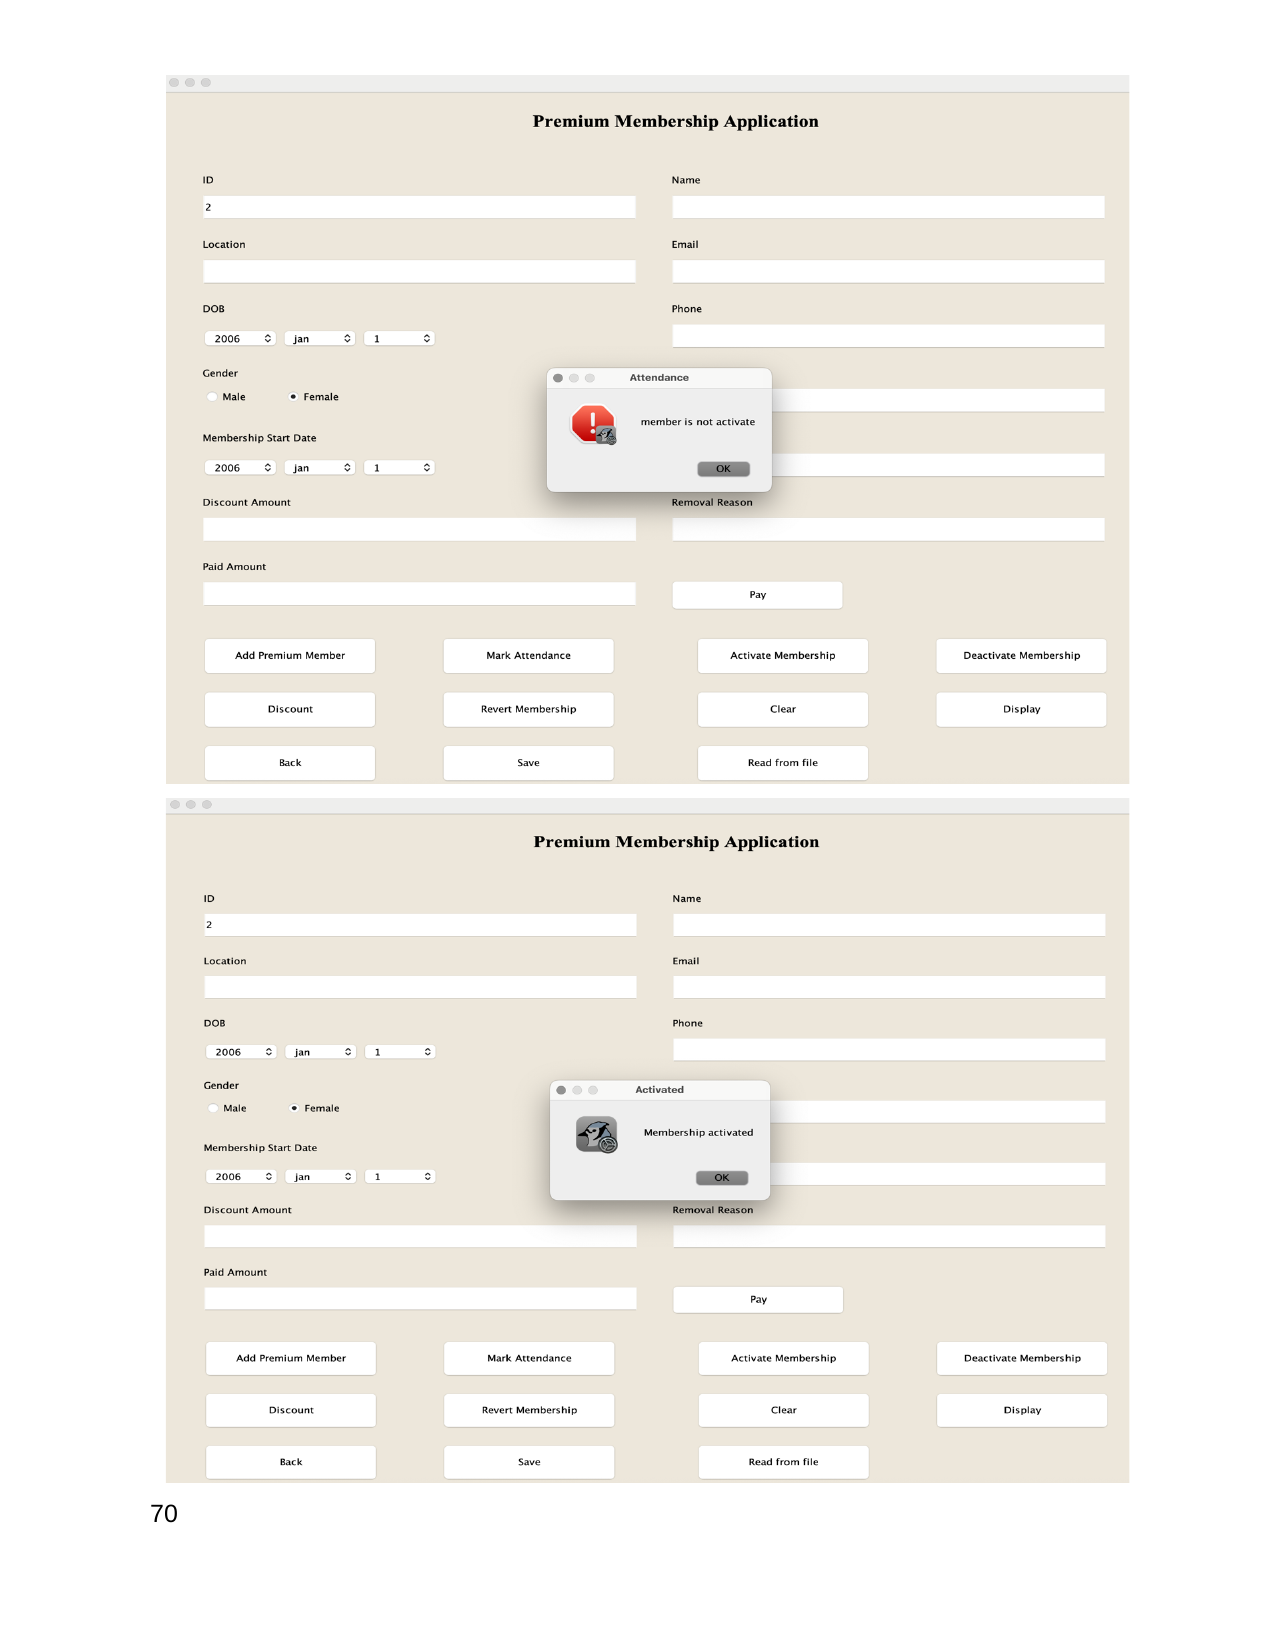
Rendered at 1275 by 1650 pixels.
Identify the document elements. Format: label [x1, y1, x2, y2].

picture [165, 798, 1130, 1483]
picture [166, 75, 1130, 784]
